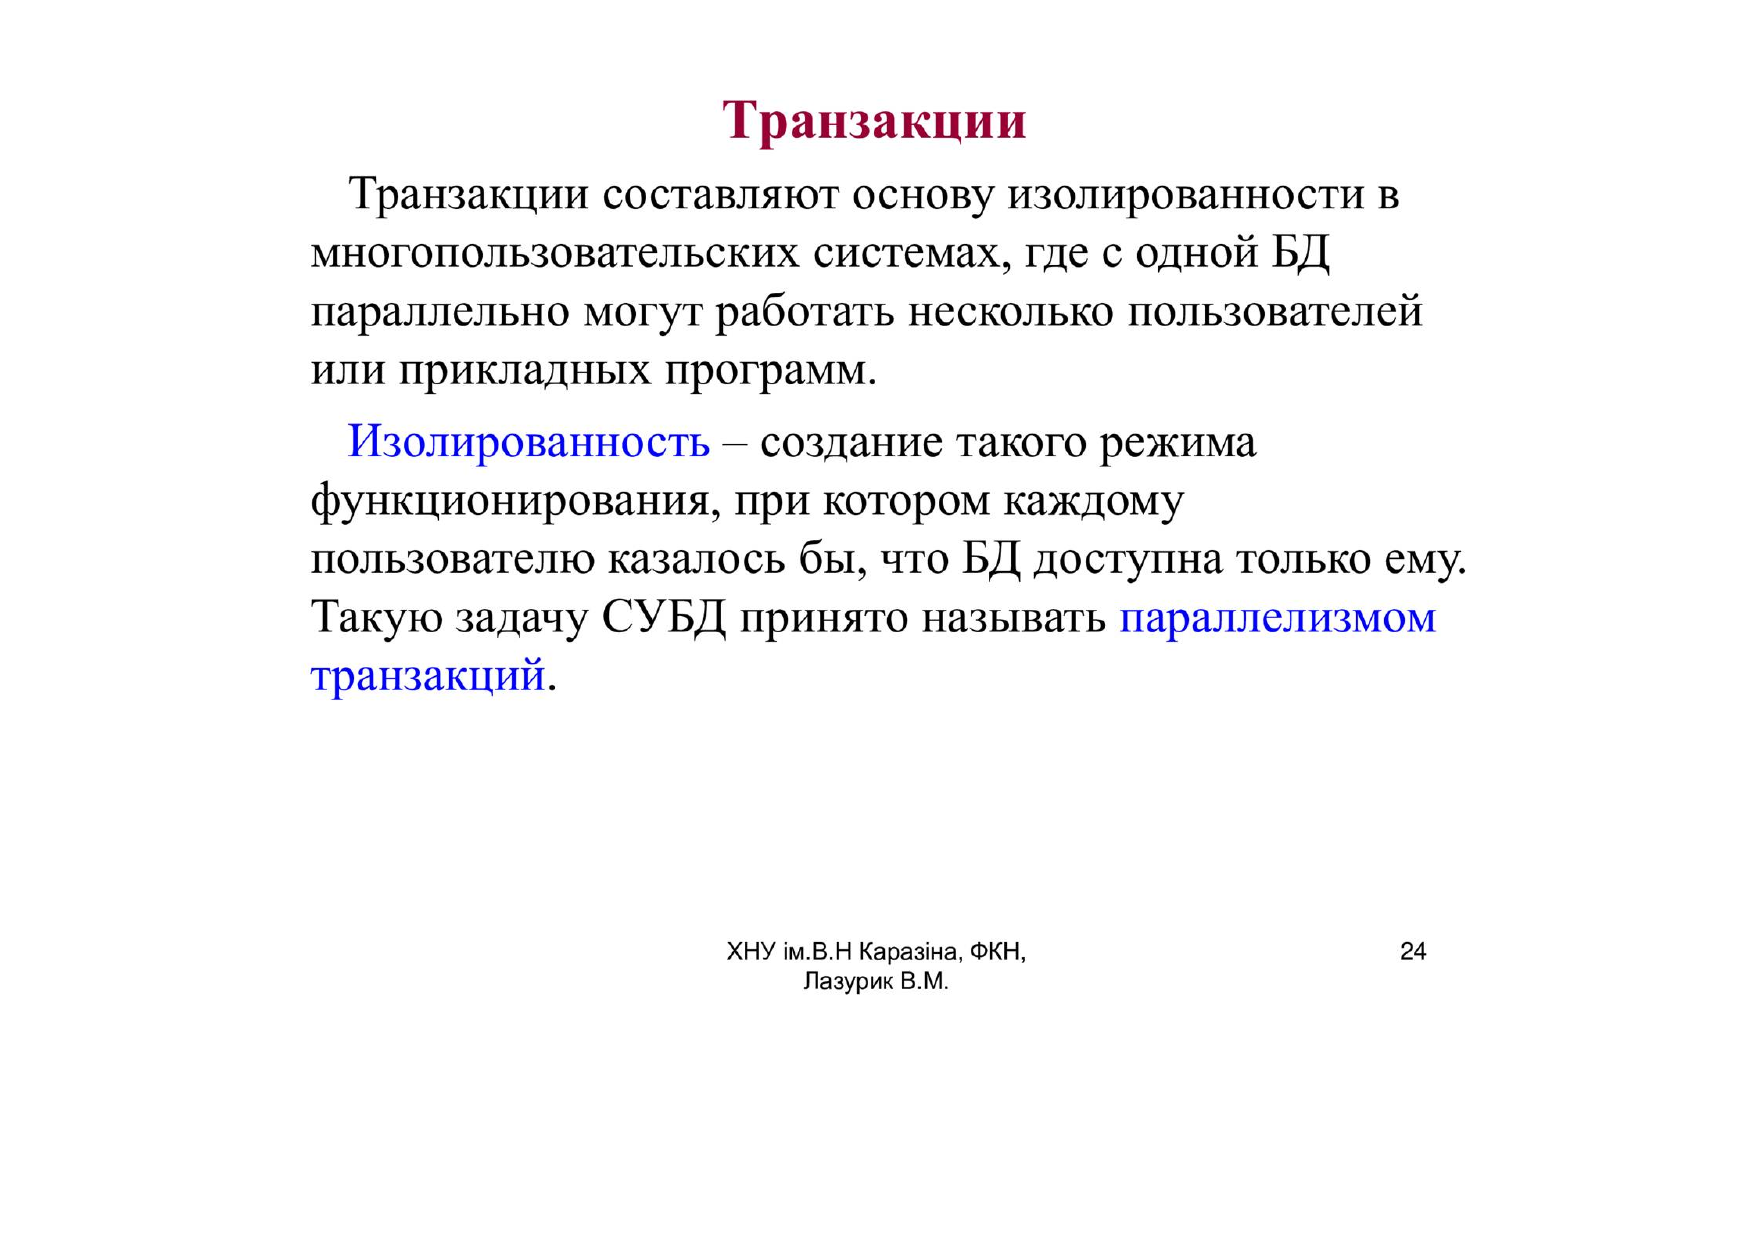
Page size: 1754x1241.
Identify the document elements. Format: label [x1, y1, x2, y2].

picture [252, 75, 1502, 1013]
